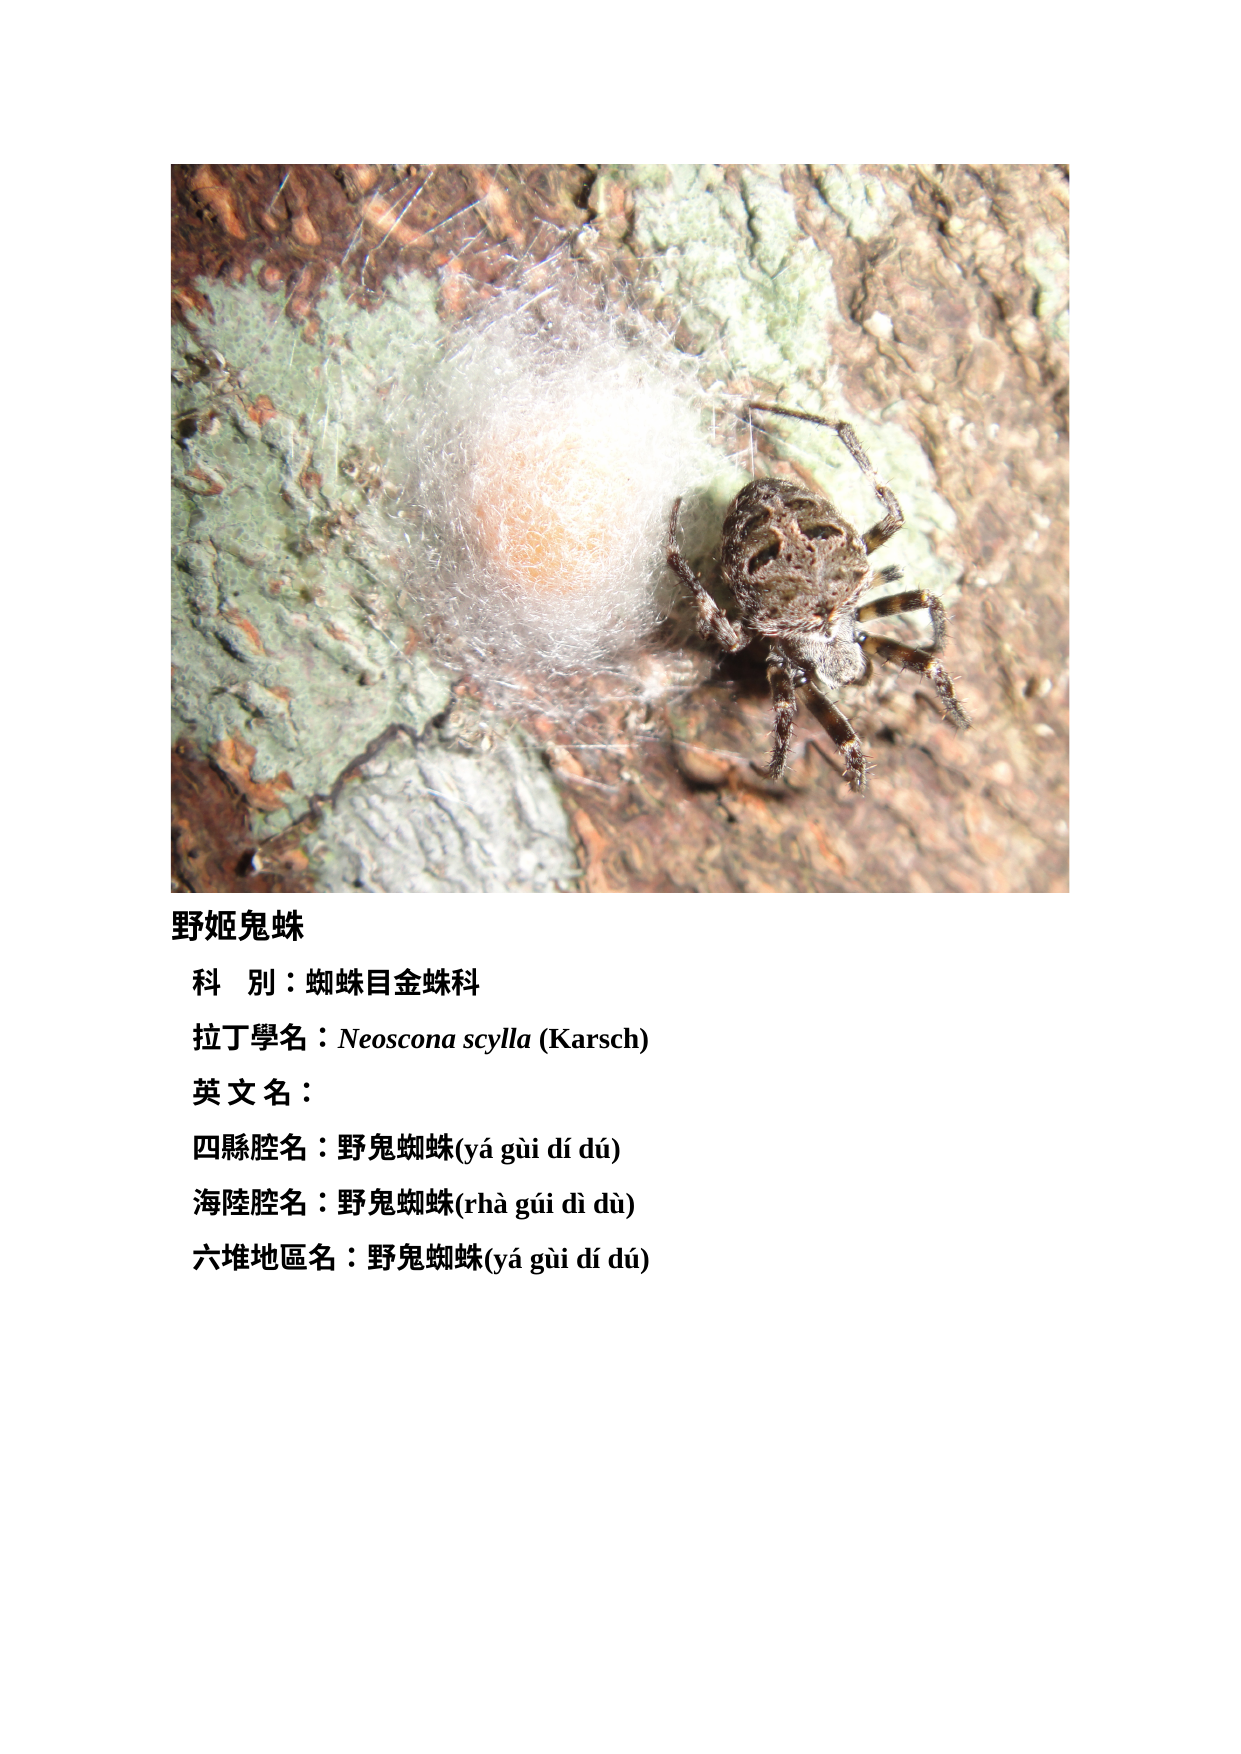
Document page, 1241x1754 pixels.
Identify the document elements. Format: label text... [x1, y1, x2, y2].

picture [170, 164, 1070, 893]
table_cell 野姬鬼蛛 科 別：蜘蛛目金蛛科 拉丁學名：Neoscona scylla (Karsch) 英 文 名： 四縣腔名：野鬼蜘蛛(yá gùi dí dú) 海陸腔名：野鬼蜘蛛(rhà gúi dì dù) 六堆地區名：野鬼蜘蛛(yá gùi dí dú) [160, 900, 1078, 1284]
table_header [160, 165, 1078, 900]
